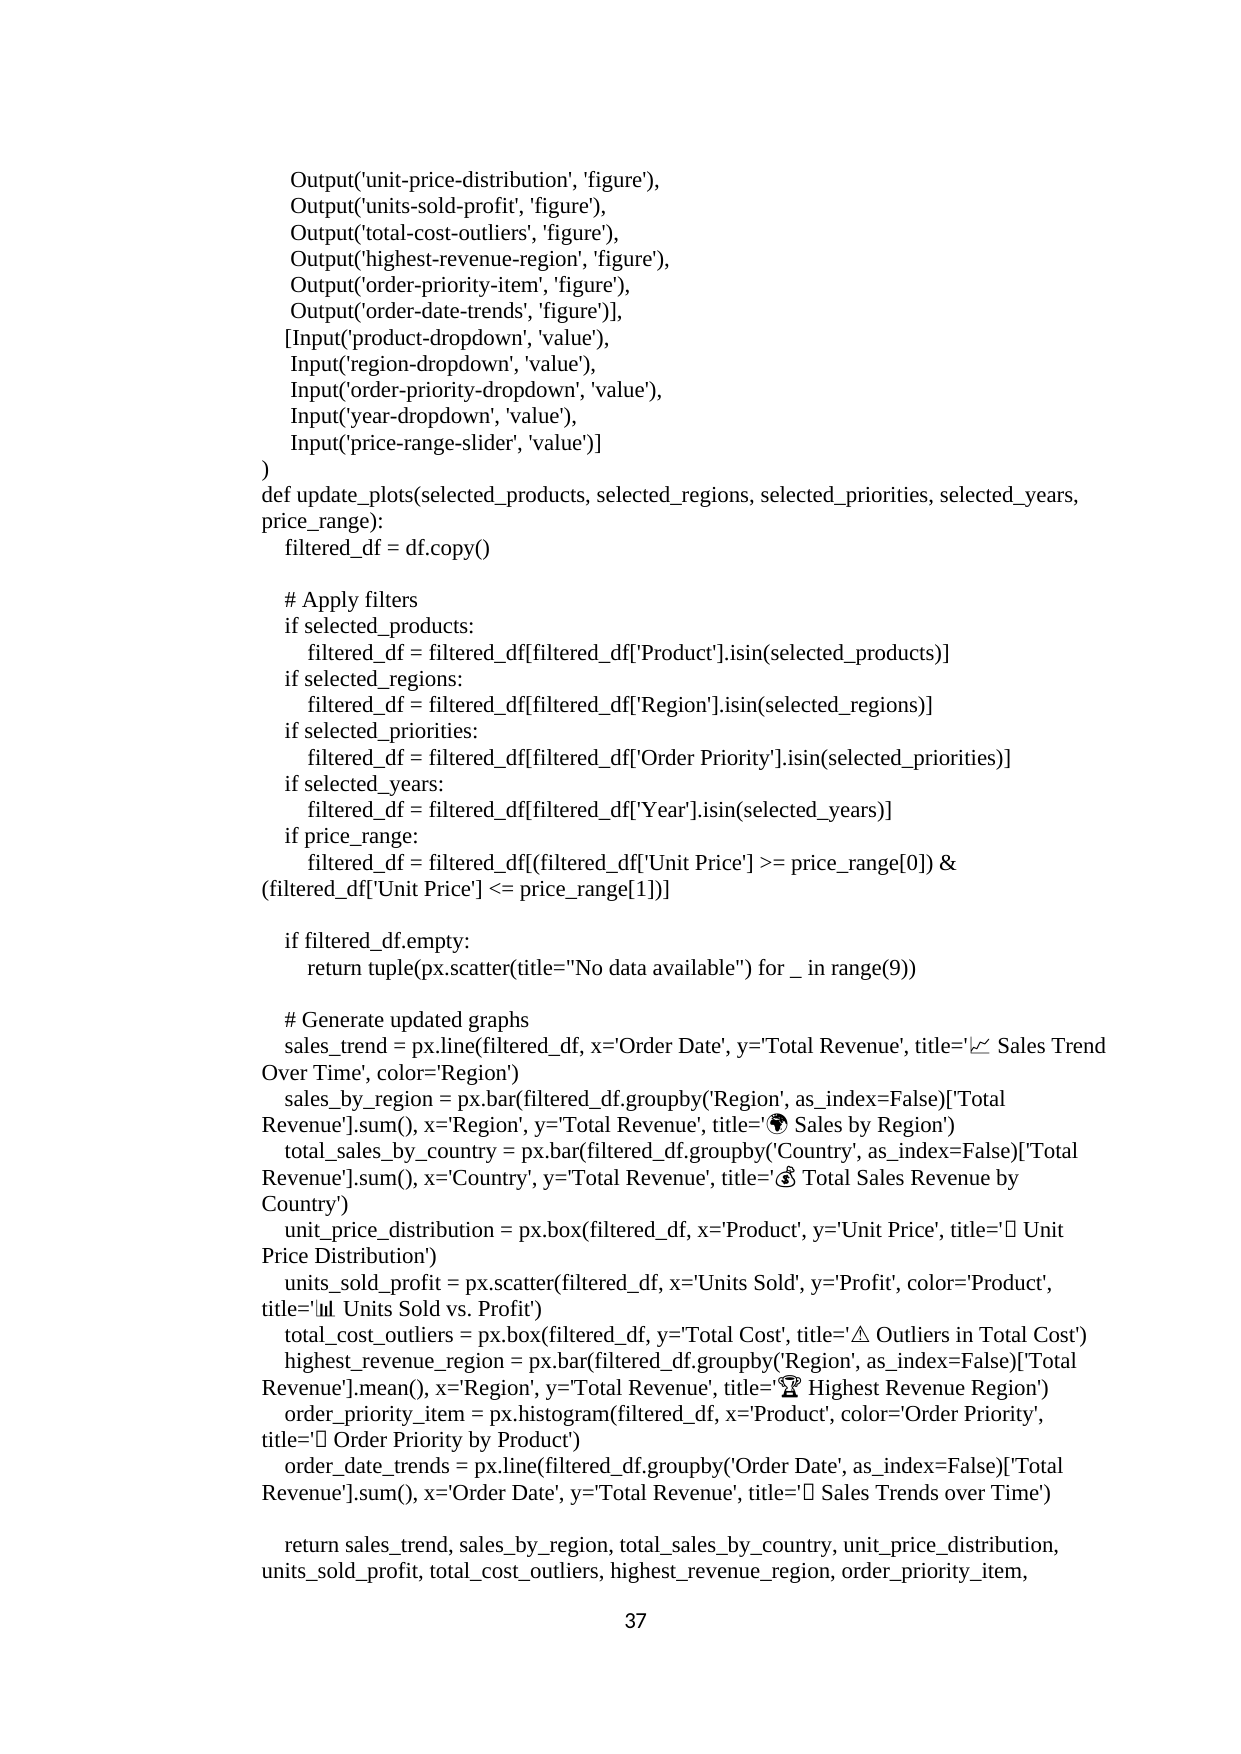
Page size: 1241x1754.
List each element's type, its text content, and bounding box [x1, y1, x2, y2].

text def update_plots(selected_products, selected_regions, selected_priorities, selected_years, price_range): [261, 482, 1107, 534]
text Output('unit-price-distribution', 'figure'), [261, 167, 1107, 193]
text Input('region-dropdown', 'value'), [261, 350, 1107, 377]
text unit_price_distribution = px.box(filtered_df, x='Product', y='Unit Price', title='💲 Unit Price Distribution') [261, 1217, 1107, 1269]
text return tuple(px.scatter(title="No data available") for _ in range(9)) [261, 954, 1107, 980]
text # Generate updated graphs [261, 1007, 1107, 1033]
text filtered_df = df.copy() [261, 534, 1107, 560]
text if filtered_df.empty: [261, 928, 1107, 954]
text if selected_priorities: [261, 718, 1107, 744]
text Input('order-priority-dropdown', 'value'), [261, 377, 1107, 403]
text total_cost_outliers = px.box(filtered_df, y='Total Cost', title='⚠ Outliers in Total Cost') [261, 1322, 1107, 1348]
text order_date_trends = px.line(filtered_df.groupby('Order Date', as_index=False)['Total Revenue'].sum(), x='Order Date', y='Total Revenue', title='📅 Sales Trends over Time') [261, 1453, 1107, 1505]
text if selected_years: [261, 770, 1107, 797]
text filtered_df = filtered_df[filtered_df['Product'].isin(selected_products)] [261, 639, 1107, 665]
text order_priority_item = px.histogram(filtered_df, x='Product', color='Order Priority', title='🚦 Order Priority by Product') [261, 1400, 1107, 1453]
text ) [261, 455, 1107, 482]
text Output('total-cost-outliers', 'figure'), [261, 219, 1107, 245]
text Output('units-sold-profit', 'figure'), [261, 193, 1107, 219]
text filtered_df = filtered_df[filtered_df['Year'].isin(selected_years)] [261, 797, 1107, 823]
text filtered_df = filtered_df[filtered_df['Order Priority'].isin(selected_priorities)] [261, 744, 1107, 770]
text Output('highest-revenue-region', 'figure'), [261, 245, 1107, 272]
text sales_by_region = px.bar(filtered_df.groupby('Region', as_index=False)['Total Revenue'].sum(), x='Region', y='Total Revenue', title='🌍 Sales by Region') [261, 1085, 1107, 1138]
text total_sales_by_country = px.bar(filtered_df.groupby('Country', as_index=False)['Total Revenue'].sum(), x='Country', y='Total Revenue', title='💰 Total Sales Revenue by Country') [261, 1138, 1107, 1217]
text Input('price-range-slider', 'value')] [261, 429, 1107, 455]
text sales_trend = px.line(filtered_df, x='Order Date', y='Total Revenue', title='📈 Sales Trend Over Time', color='Region') [261, 1033, 1107, 1085]
text # Apply filters [261, 587, 1107, 613]
text filtered_df = filtered_df[(filtered_df['Unit Price'] >= price_range[0]) & (filtered_df['Unit Price'] <= price_range[1])] [261, 849, 1107, 902]
text filtered_df = filtered_df[filtered_df['Region'].isin(selected_regions)] [261, 692, 1107, 718]
text Output('order-date-trends', 'figure')], [261, 298, 1107, 324]
text Output('order-priority-item', 'figure'), [261, 272, 1107, 298]
text Input('year-dropdown', 'value'), [261, 403, 1107, 429]
text if price_range: [261, 823, 1107, 849]
text if selected_regions: [261, 665, 1107, 692]
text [261, 1532, 1107, 1584]
text highest_revenue_region = px.bar(filtered_df.groupby('Region', as_index=False)['Total Revenue'].mean(), x='Region', y='Total Revenue', title='🏆 Highest Revenue Region') [261, 1348, 1107, 1400]
text units_sold_profit = px.scatter(filtered_df, x='Units Sold', y='Profit', color='Product', title='📊 Units Sold vs. Profit') [261, 1269, 1107, 1322]
text [Input('product-dropdown', 'value'), [261, 324, 1107, 350]
text if selected_products: [261, 613, 1107, 639]
